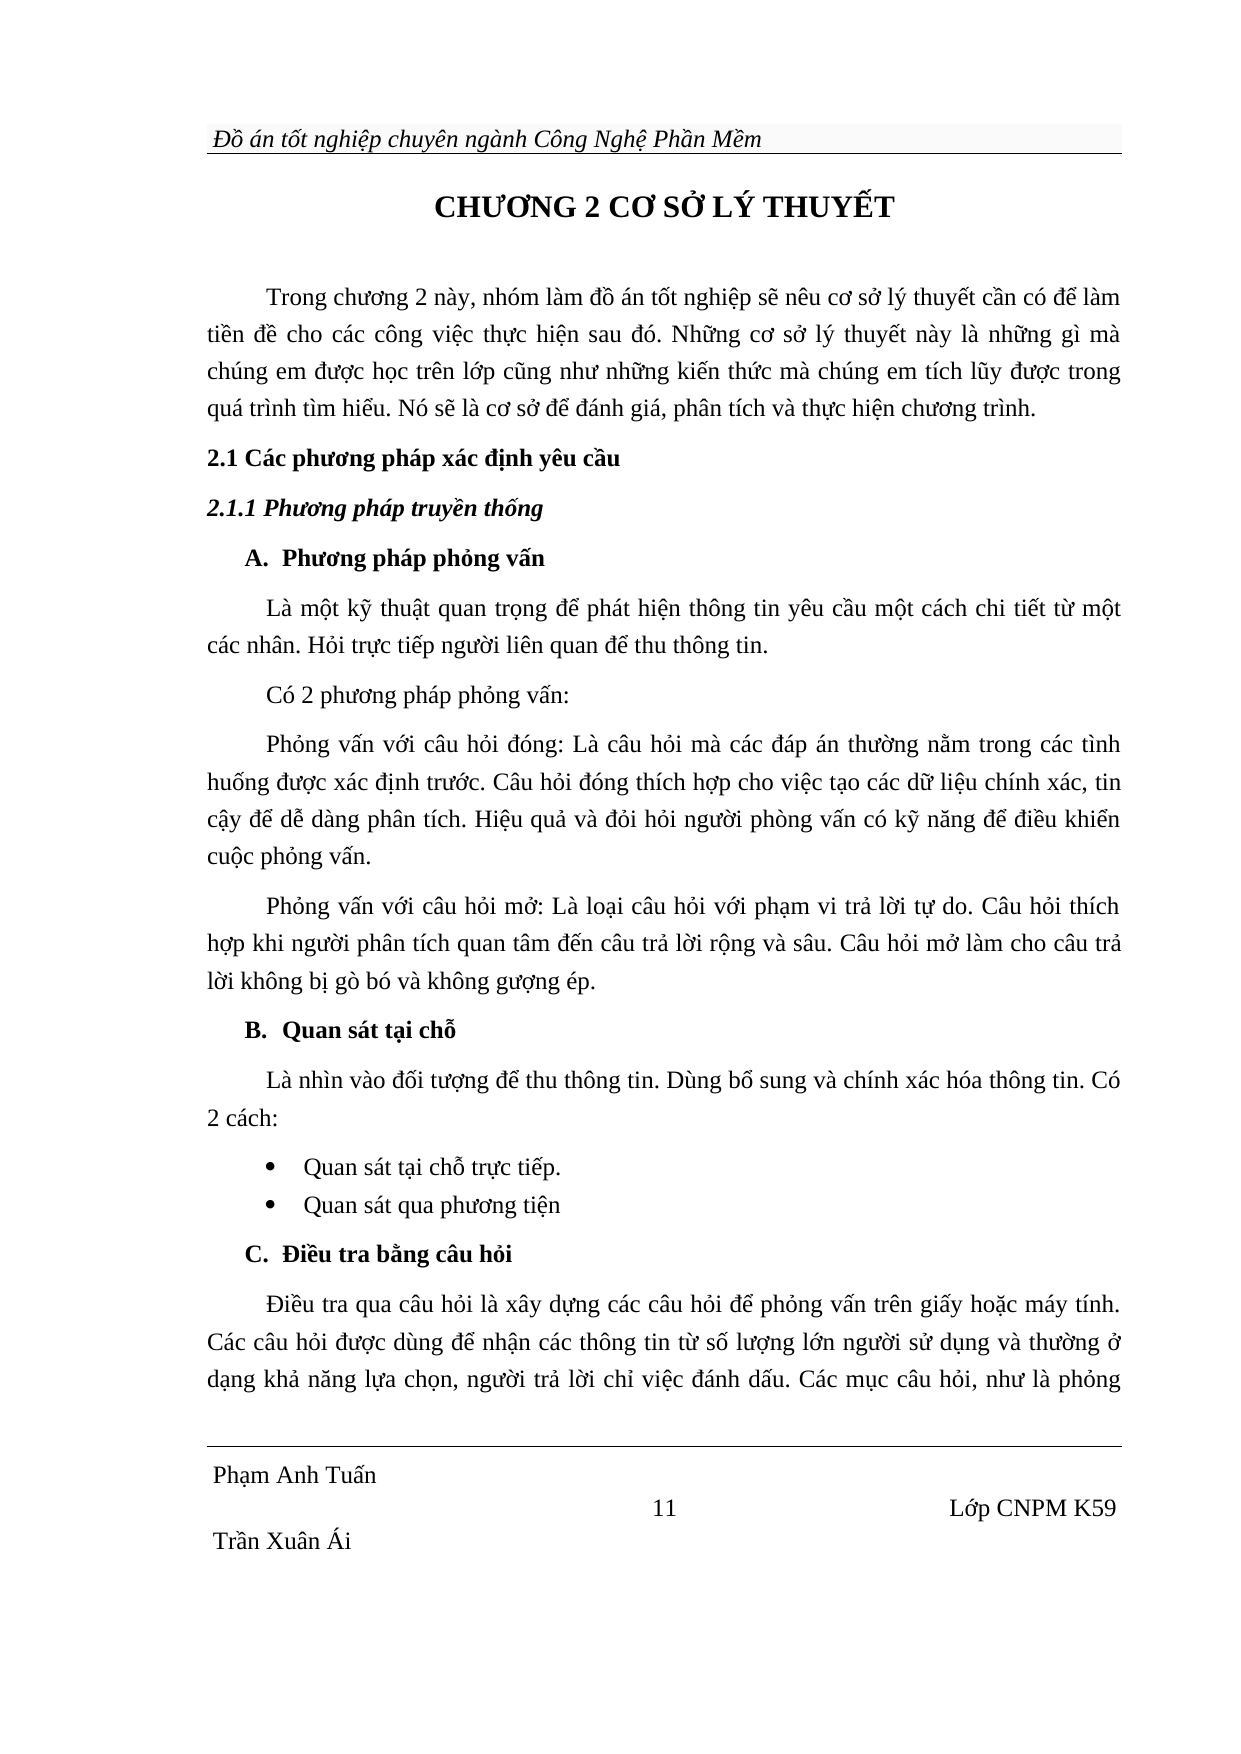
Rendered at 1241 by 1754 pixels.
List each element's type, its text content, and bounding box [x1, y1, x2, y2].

subtitle Quan sát tại chỗ [244, 1016, 1122, 1044]
subtitle CƠ SỞ LÝ THUYẾT [207, 188, 1122, 224]
text Phỏng vấn với câu hỏi đóng: Là câu hỏi mà các đáp án thường nằm trong các tình huống được xác định trước. Câu hỏi đóng thích hợp cho việc tạo các dữ liệu chính xác, tin cậy để dễ dàng phân tích. Hiệu quả và đỏi hỏi người phòng vấn có kỹ năng để điều khiển cuộc phỏng vấn. [207, 729, 1122, 870]
subtitle Phương pháp truyền thống [207, 493, 1122, 522]
text Là nhìn vào đối tượng để thu thông tin. Dùng bổ sung và chính xác hóa thông tin. Có 2 cách: [207, 1065, 1122, 1131]
text Có 2 phương pháp phỏng vấn: [207, 680, 1122, 708]
subtitle Các phương pháp xác định yêu cầu [207, 443, 1122, 472]
subtitle Điều tra bằng câu hỏi [244, 1239, 1122, 1268]
list Quan sát qua phương tiện [266, 1190, 1122, 1218]
text Phỏng vấn với câu hỏi mở: Là loại câu hỏi với phạm vi trả lời tự do. Câu hỏi thích hợp khi người phân tích quan tâm đến câu trả lời rộng và sâu. Câu hỏi mở làm cho câu trả lời không bị gò bó và không gượng ép. [207, 891, 1122, 994]
subtitle Phương pháp phỏng vấn [244, 543, 1122, 572]
text Trong chương 2 này, nhóm làm đồ án tốt nghiệp sẽ nêu cơ sở lý thuyết cần có để làm tiền đề cho các công việc thực hiện sau đó. Những cơ sở lý thuyết này là những gì mà chúng em được học trên lớp cũng như những kiến thức mà chúng em tích lũy được trong quá trình tìm hiểu. Nó sẽ là cơ sở để đánh giá, phân tích và thực hiện chương trình. [207, 282, 1122, 422]
list Quan sát tại chỗ trực tiếp. [266, 1152, 1122, 1181]
text Là một kỹ thuật quan trọng để phát hiện thông tin yêu cầu một cách chi tiết từ một các nhân. Hỏi trực tiếp người liên quan để thu thông tin. [207, 593, 1122, 659]
